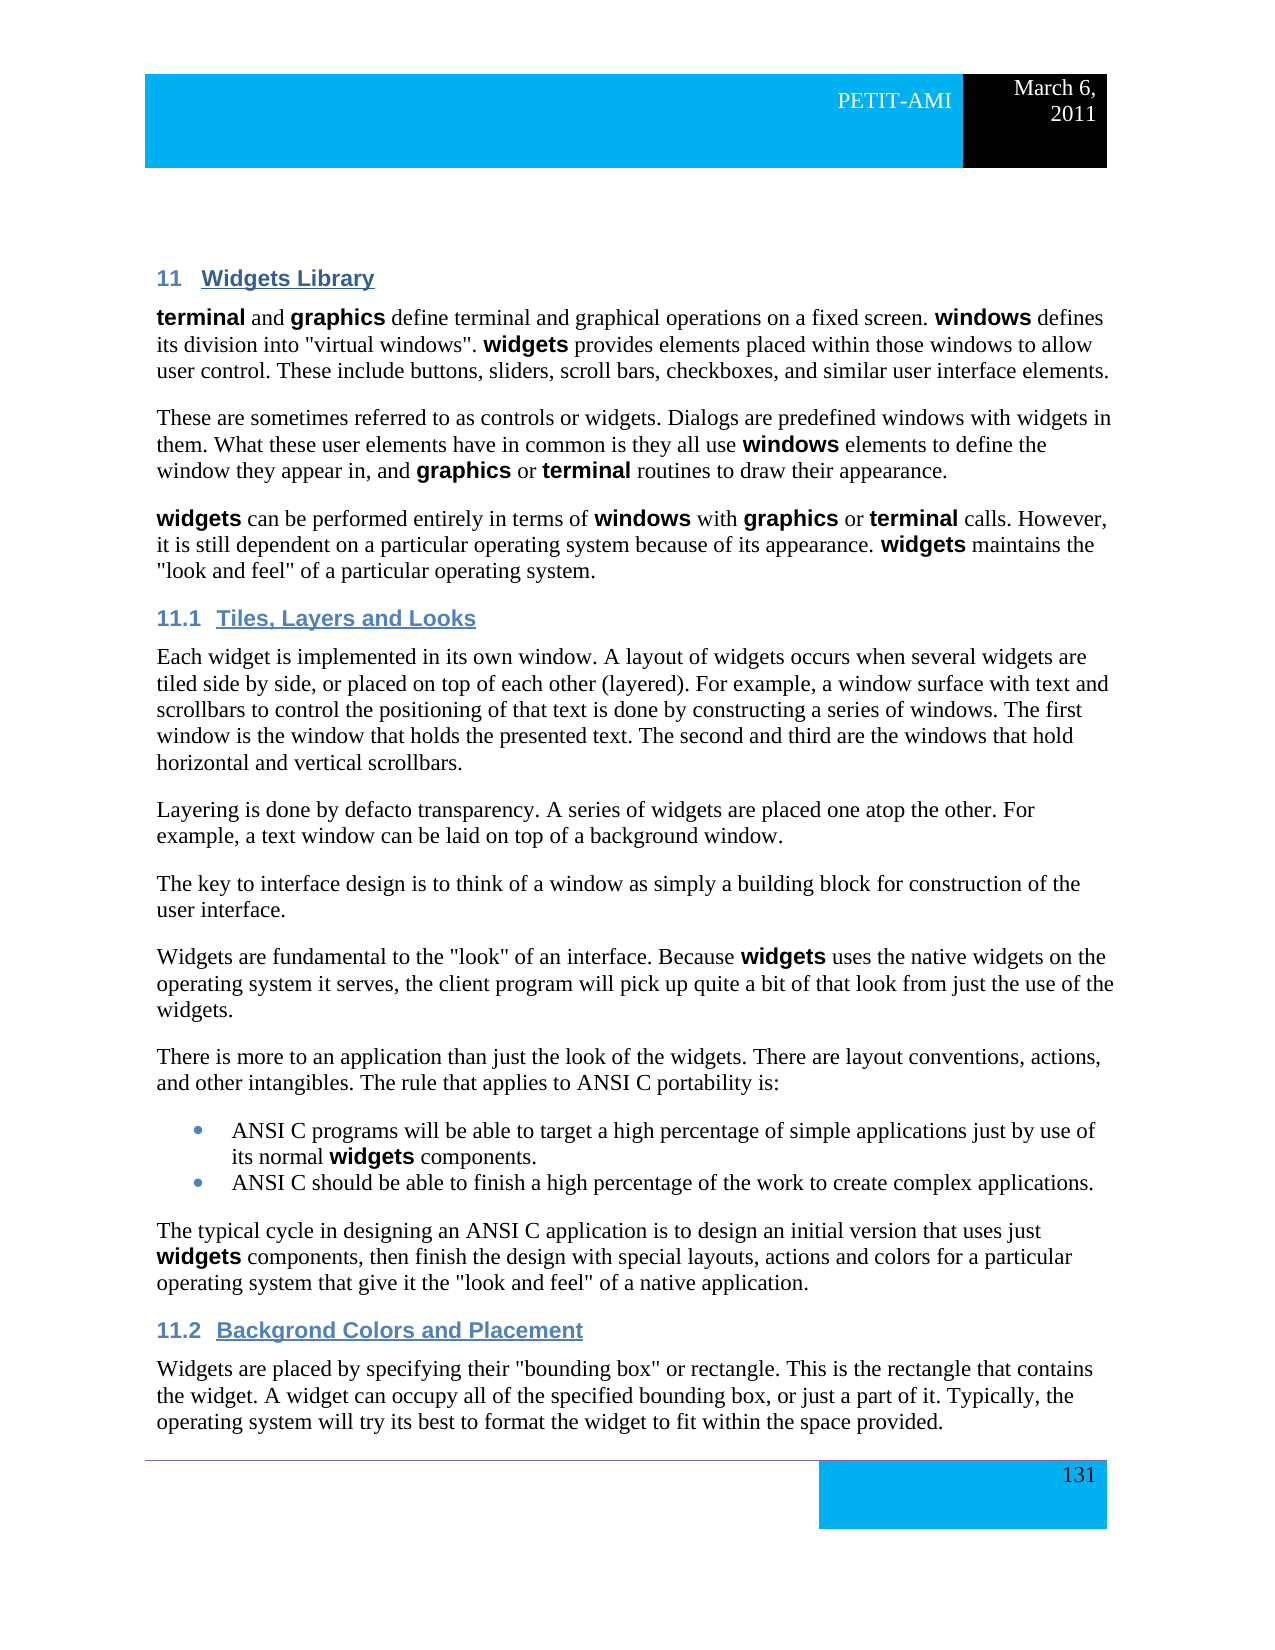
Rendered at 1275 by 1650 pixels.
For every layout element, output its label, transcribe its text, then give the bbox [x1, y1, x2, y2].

list ANSI C should be able to finish a high percentage of the work to create complex applications. [194, 1169, 1118, 1196]
text Layering is done by defacto transparency. A series of widgets are placed one atop the other. For example, a text window can be laid on top of a background window. [156, 796, 1118, 849]
text The key to interface design is to think of a window as simply a building block for construction of the user interface. [156, 869, 1118, 922]
list ANSI C programs will be able to target a high percentage of simple applications just by use of its normal widgets components. [194, 1117, 1118, 1169]
text The typical cycle in designing an ANSI C application is to design an initial version that uses just widgets components, then finish the design with special layouts, actions and colors for a particular operating system that give it the "look and feel" of a native application. [156, 1217, 1118, 1296]
subtitle Widgets Library [156, 265, 1118, 292]
text Widgets are fundamental to the "look" of an interface. Because widgets uses the native widgets on the operating system it serves, the client program will pick up quite a bit of that look from just the use of the widgets. [156, 943, 1118, 1022]
subtitle Tiles, Layers and Looks [156, 604, 1118, 631]
text terminal and graphics define terminal and graphical operations on a fixed screen. windows defines its division into "virtual windows". widgets provides elements placed within those windows to allow user control. These include buttons, sliders, scroll bars, checkboxes, and similar user interface elements. [156, 304, 1118, 383]
text These are sometimes referred to as controls or widgets. Dialogs are predefined windows with widgets in them. What these user elements have in common is they all use windows elements to define the window they appear in, and graphics or terminal routines to draw their appearance. [156, 404, 1118, 484]
text Each widget is implemented in its own window. A layout of widgets occurs when several widgets are tiled side by side, or placed on top of each other (layered). For example, a window surface with text and scrollbars to control the positioning of that text is done by constructing a series of windows. The first window is the window that holds the presented text. The second and third are the windows that hold horizontal and vertical scrollbars. [156, 643, 1118, 775]
text Widgets are placed by specifying their "bounding box" or rectangle. This is the rectangle that contains the widget. A widget can occupy all of the specified bounding box, or just a part of it. Typically, the operating system will try its best to format the widget to fit within the space provided. [156, 1356, 1118, 1434]
subtitle Backgrond Colors and Placement [156, 1317, 1118, 1343]
text widgets can be performed entirely in terms of windows with graphics or terminal calls. However, it is still dependent on a particular operating system because of its appearance. widgets maintains the "look and feel" of a particular operating system. [156, 504, 1118, 584]
text There is more to an application than just the look of the widgets. There are layout conventions, actions, and other intangibles. The rule that applies to ANSI C portability is: [156, 1043, 1118, 1096]
